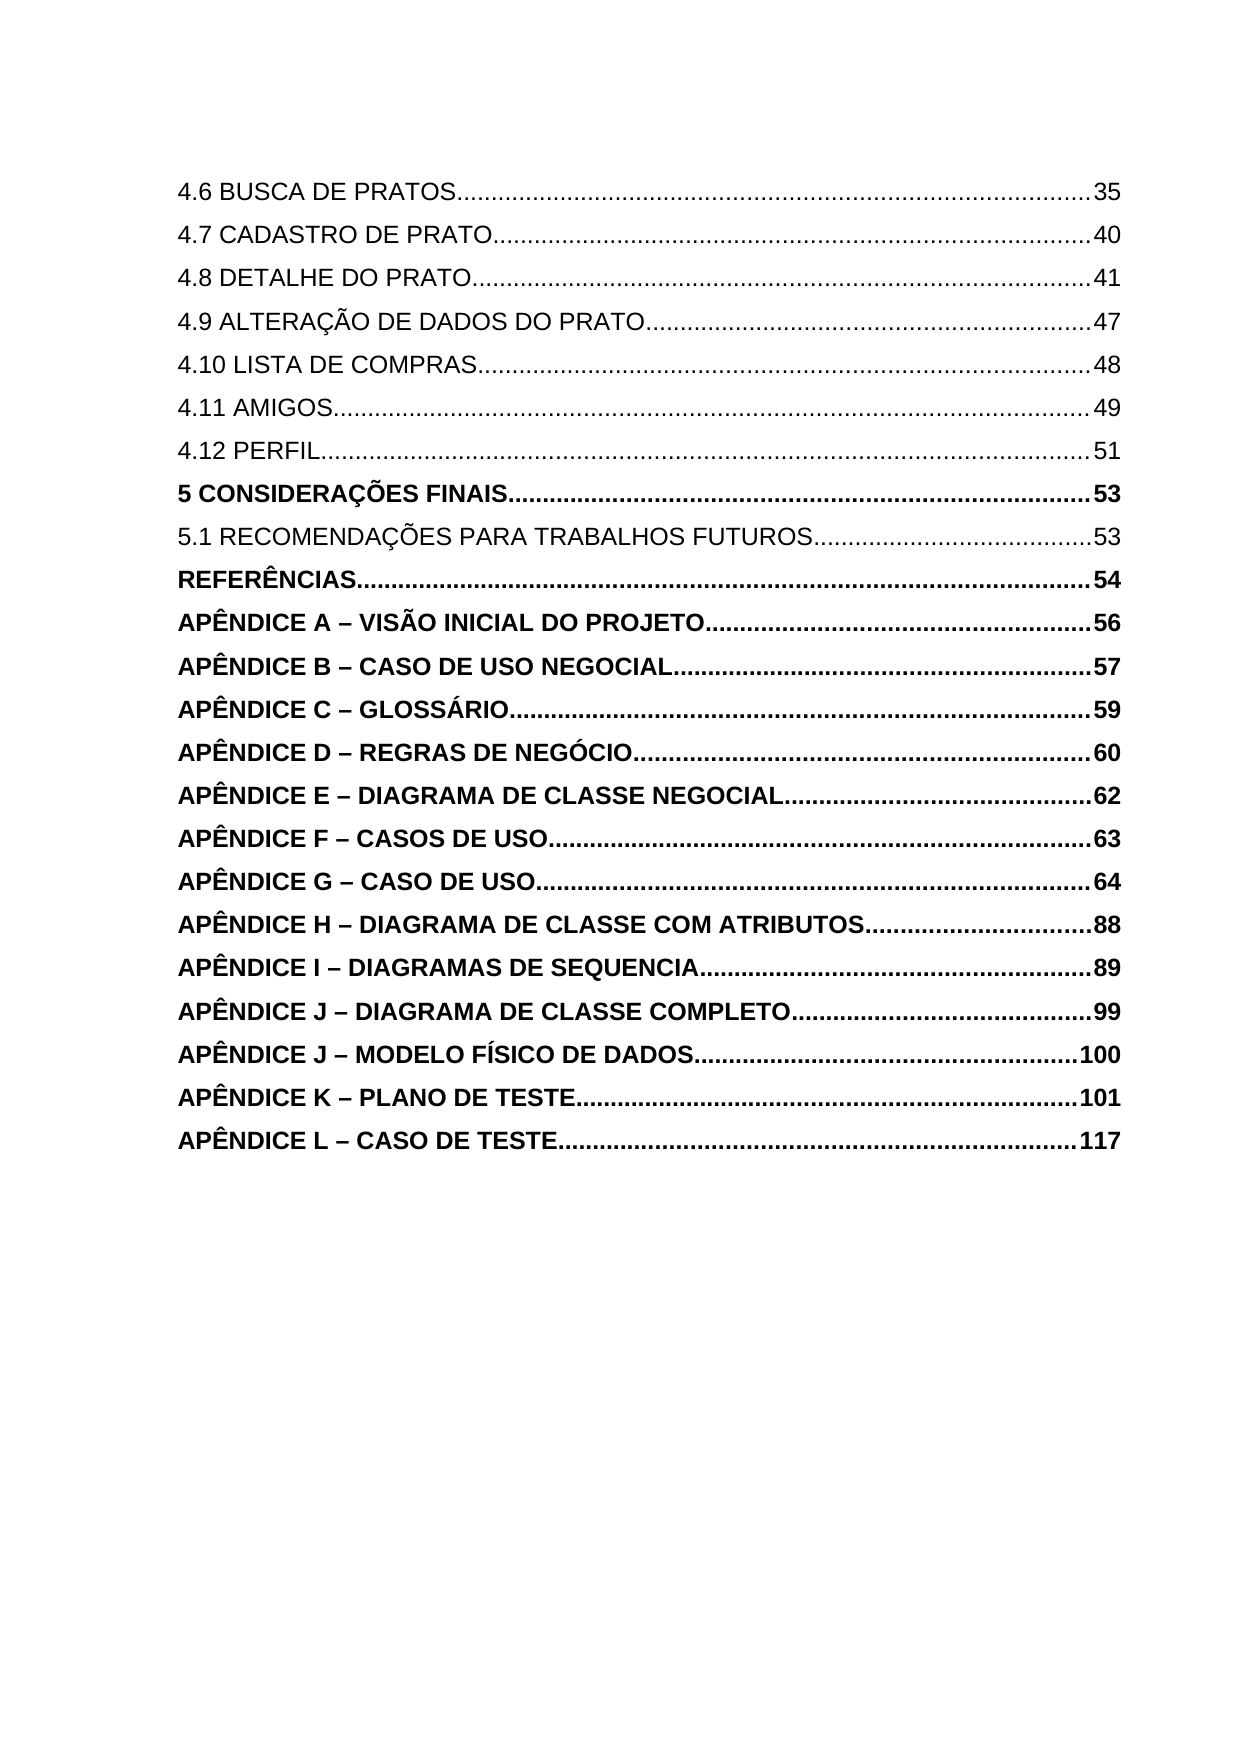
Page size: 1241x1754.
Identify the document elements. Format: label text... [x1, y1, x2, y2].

text APÊNDICE E – DIAGRAMA DE CLASSE NEGOCIAL 62 [177, 781, 1122, 810]
text 4.8 DETALHE DO PRATO 41 [177, 263, 1122, 292]
text APÊNDICE J – MODELO FÍSICO DE DADOS 100 [177, 1040, 1122, 1068]
text 4.6 BUSCA DE PRATOS 35 [177, 177, 1122, 206]
text APÊNDICE J – DIAGRAMA DE CLASSE COMPLETO 99 [177, 997, 1122, 1025]
text APÊNDICE D – REGRAS DE NEGÓCIO 60 [177, 738, 1122, 767]
text APÊNDICE F – CASOS DE USO 63 [177, 824, 1122, 853]
text APÊNDICE A – VISÃO INICIAL DO PROJETO 56 [177, 608, 1122, 637]
text 5.1 RECOMENDAÇÕES PARA TRABALHOS FUTUROS 53 [177, 522, 1122, 551]
text APÊNDICE B – CASO DE USO NEGOCIAL 57 [177, 652, 1122, 680]
text 5 CONSIDERAÇÕES FINAIS 53 [177, 479, 1122, 508]
text APÊNDICE H – DIAGRAMA DE CLASSE COM ATRIBUTOS 88 [177, 910, 1122, 939]
text 4.12 PERFIL 51 [177, 436, 1122, 465]
text 4.11 AMIGOS 49 [177, 393, 1122, 422]
text REFERÊNCIAS 54 [177, 565, 1122, 594]
text APÊNDICE C – GLOSSÁRIO 59 [177, 695, 1122, 723]
text APÊNDICE K – PLANO DE TESTE 101 [177, 1083, 1122, 1112]
text APÊNDICE I – DIAGRAMAS DE SEQUENCIA 89 [177, 953, 1122, 982]
text 4.10 LISTA DE COMPRAS 48 [177, 350, 1122, 378]
text 4.7 CADASTRO DE PRATO 40 [177, 220, 1122, 249]
text 4.9 ALTERAÇÃO DE DADOS DO PRATO 47 [177, 307, 1122, 335]
text APÊNDICE L – CASO DE TESTE 117 [177, 1126, 1122, 1155]
text APÊNDICE G – CASO DE USO 64 [177, 867, 1122, 896]
